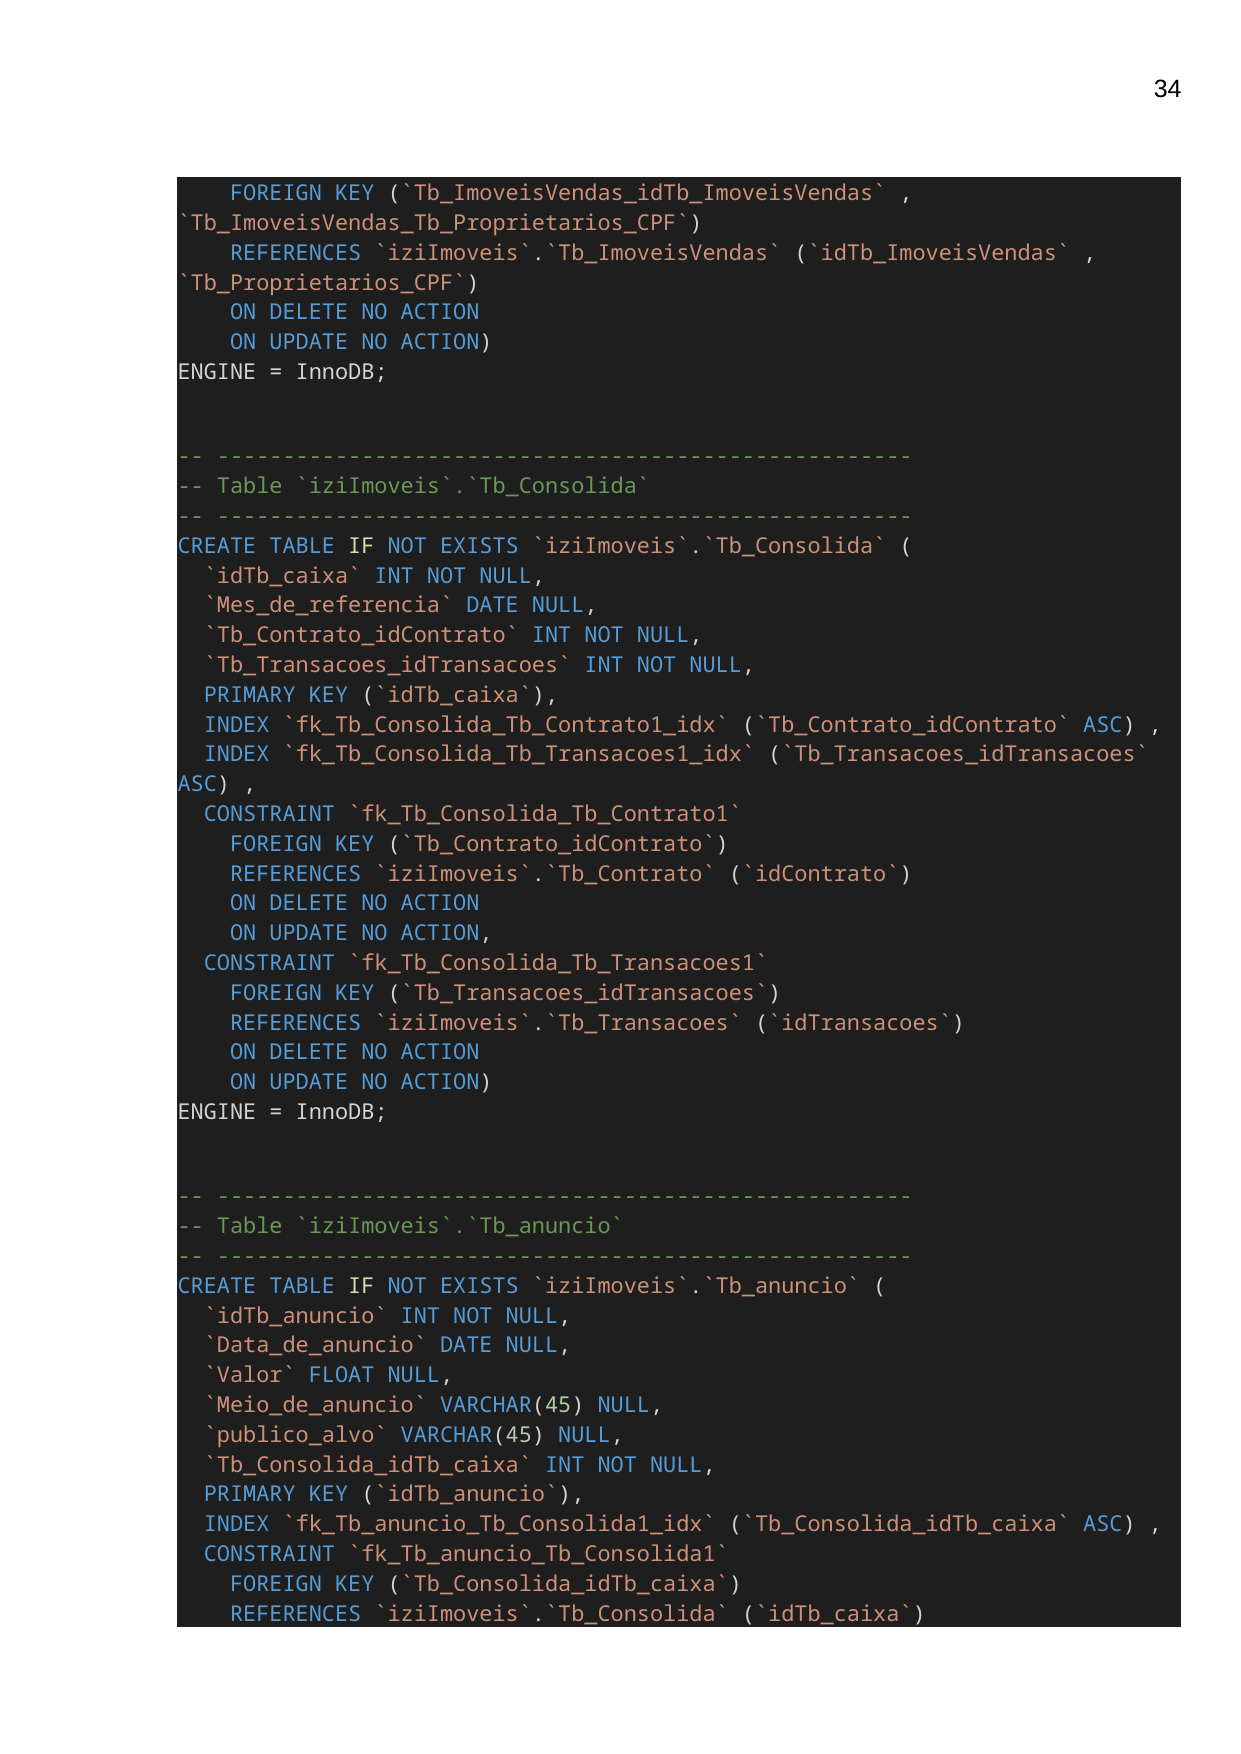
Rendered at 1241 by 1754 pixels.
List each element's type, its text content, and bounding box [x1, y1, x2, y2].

text CONSTRAINT `fk_Tb_anuncio_Tb_Consolida1` [177, 1538, 1181, 1568]
text ON DELETE NO ACTION [177, 1036, 1181, 1066]
text ENGINE = InnoDB; [177, 356, 1181, 386]
text `Tb_Contrato_idContrato` INT NOT NULL, [177, 619, 1181, 649]
text INDEX `fk_Tb_anuncio_Tb_Consolida1_idx` (`Tb_Consolida_idTb_caixa` ASC) , [177, 1508, 1181, 1538]
text ON DELETE NO ACTION [177, 887, 1181, 917]
text `Mes_de_referencia` DATE NULL, [177, 589, 1181, 619]
text -- Table `iziImoveis`.`Tb_Consolida` [177, 470, 1181, 500]
text CREATE TABLE IF NOT EXISTS `iziImoveis`.`Tb_anuncio` ( [177, 1270, 1181, 1300]
text FOREIGN KEY (`Tb_Contrato_idContrato`) [177, 828, 1181, 858]
text FOREIGN KEY (`Tb_ImoveisVendas_idTb_ImoveisVendas` , `Tb_ImoveisVendas_Tb_Proprietarios_CPF`) [177, 177, 1181, 237]
text -- ----------------------------------------------------- [177, 1181, 1181, 1210]
text FOREIGN KEY (`Tb_Consolida_idTb_caixa`) [177, 1568, 1181, 1598]
text INDEX `fk_Tb_Consolida_Tb_Contrato1_idx` (`Tb_Contrato_idContrato` ASC) , [177, 709, 1181, 738]
text `Valor` FLOAT NULL, [177, 1359, 1181, 1389]
text REFERENCES `iziImoveis`.`Tb_Transacoes` (`idTransacoes`) [177, 1007, 1181, 1036]
text CREATE TABLE IF NOT EXISTS `iziImoveis`.`Tb_Consolida` ( [177, 530, 1181, 560]
text CONSTRAINT `fk_Tb_Consolida_Tb_Contrato1` [177, 798, 1181, 828]
text ENGINE = InnoDB; [177, 1096, 1181, 1126]
text `idTb_caixa` INT NOT NULL, [177, 560, 1181, 589]
text `Meio_de_anuncio` VARCHAR(45) NULL, [177, 1389, 1181, 1419]
text REFERENCES `iziImoveis`.`Tb_Consolida` (`idTb_caixa`) [177, 1598, 1181, 1627]
text PRIMARY KEY (`idTb_anuncio`), [177, 1478, 1181, 1508]
text PRIMARY KEY (`idTb_caixa`), [177, 679, 1181, 709]
text -- Table `iziImoveis`.`Tb_anuncio` [177, 1210, 1181, 1240]
text ON UPDATE NO ACTION) [177, 326, 1181, 356]
text `publico_alvo` VARCHAR(45) NULL, [177, 1419, 1181, 1449]
text REFERENCES `iziImoveis`.`Tb_ImoveisVendas` (`idTb_ImoveisVendas` , `Tb_Proprietarios_CPF`) [177, 237, 1181, 296]
text -- ----------------------------------------------------- [177, 441, 1181, 470]
text ON UPDATE NO ACTION, [177, 917, 1181, 947]
text -- ----------------------------------------------------- [177, 500, 1181, 530]
text -- ----------------------------------------------------- [177, 1240, 1181, 1270]
text ON UPDATE NO ACTION) [177, 1066, 1181, 1096]
text FOREIGN KEY (`Tb_Transacoes_idTransacoes`) [177, 977, 1181, 1007]
text `Tb_Consolida_idTb_caixa` INT NOT NULL, [177, 1449, 1181, 1478]
text REFERENCES `iziImoveis`.`Tb_Contrato` (`idContrato`) [177, 858, 1181, 887]
text `Data_de_anuncio` DATE NULL, [177, 1329, 1181, 1359]
text INDEX `fk_Tb_Consolida_Tb_Transacoes1_idx` (`Tb_Transacoes_idTransacoes` ASC) , [177, 738, 1181, 798]
text `Tb_Transacoes_idTransacoes` INT NOT NULL, [177, 649, 1181, 679]
text `idTb_anuncio` INT NOT NULL, [177, 1300, 1181, 1329]
text ON DELETE NO ACTION [177, 296, 1181, 326]
text CONSTRAINT `fk_Tb_Consolida_Tb_Transacoes1` [177, 947, 1181, 977]
